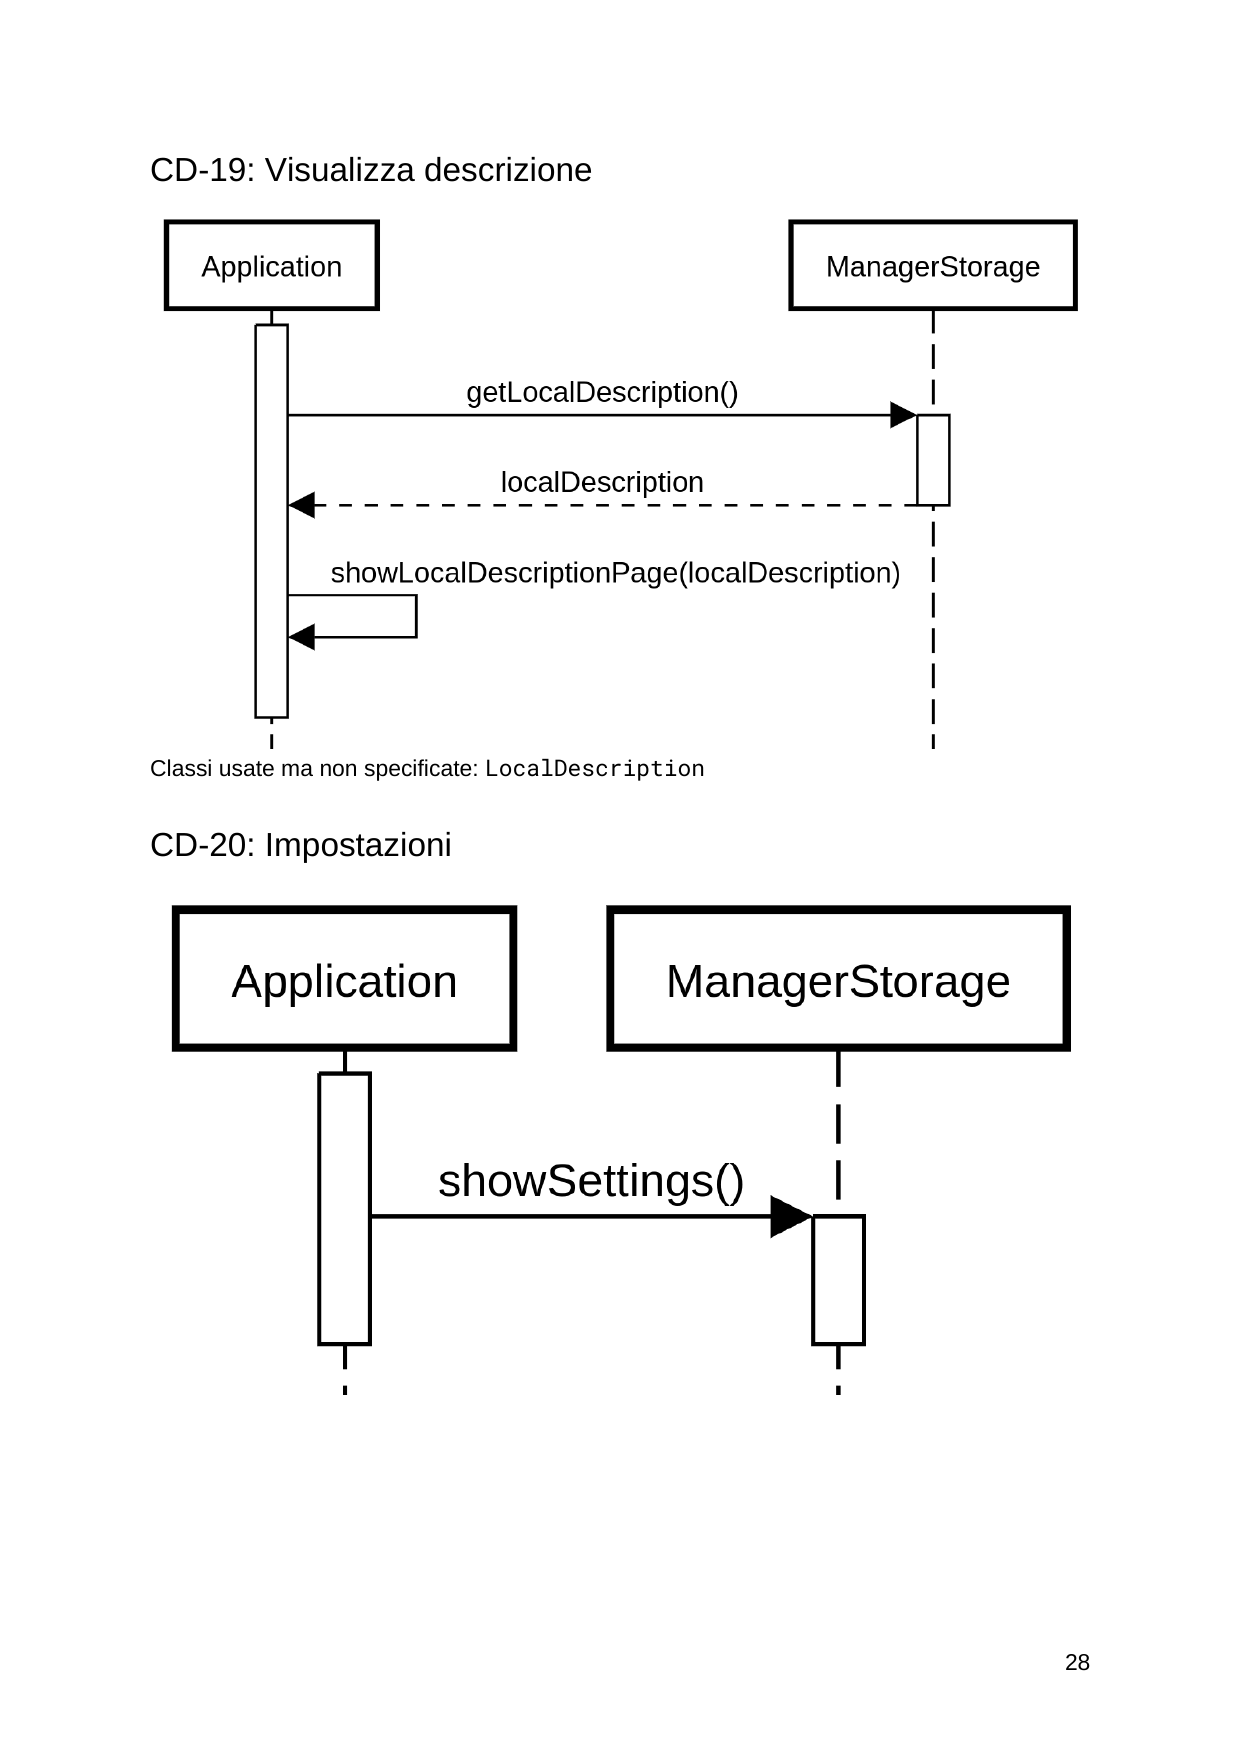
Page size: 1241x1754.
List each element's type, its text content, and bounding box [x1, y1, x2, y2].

subtitle CD-20: Impostazioni [150, 825, 1090, 863]
picture [150, 875, 1091, 1395]
subtitle CD-19: Visualizza descrizione [150, 150, 1090, 188]
picture [150, 201, 1091, 749]
text Classi usate ma non specificate: LocalDescription [150, 753, 1090, 783]
